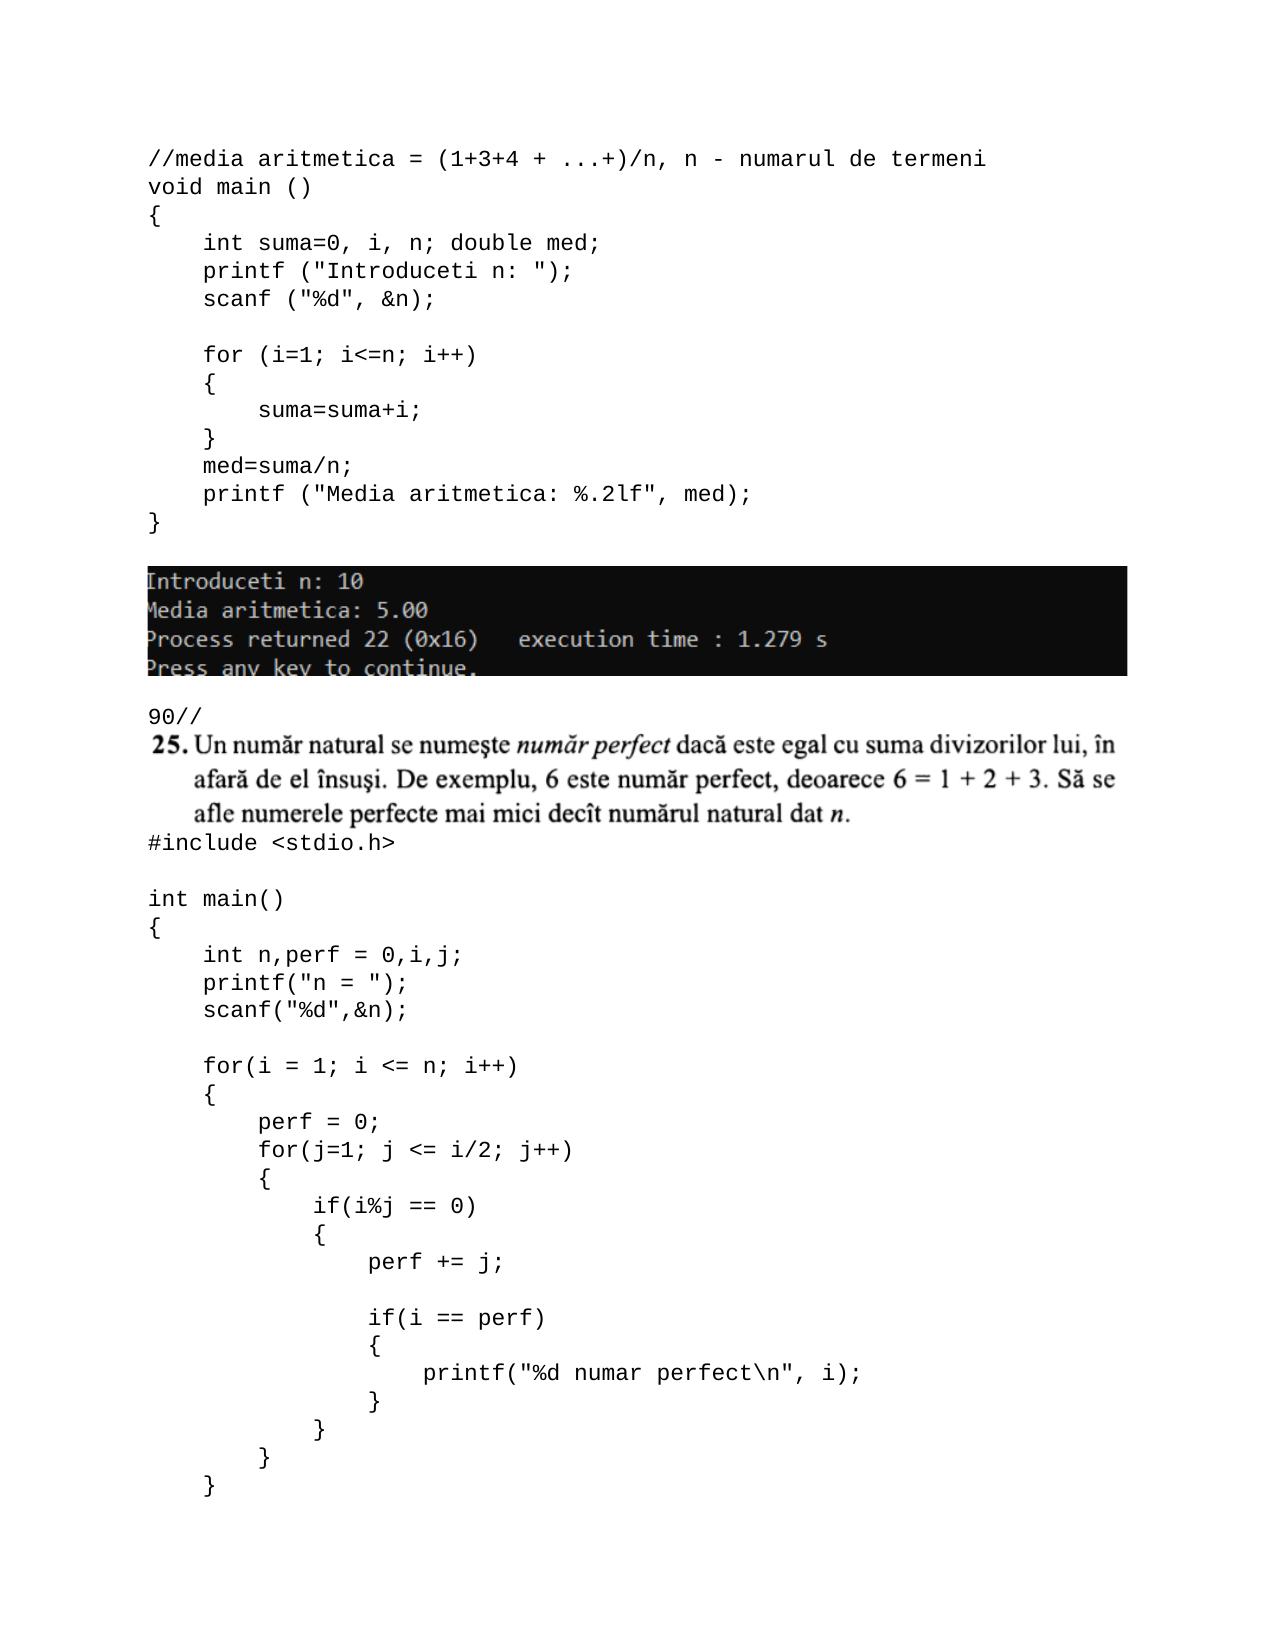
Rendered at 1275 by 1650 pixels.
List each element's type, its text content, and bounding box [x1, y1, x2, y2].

text { [148, 915, 1127, 941]
text int main() [148, 887, 1127, 913]
picture [147, 566, 1128, 676]
text printf ("Media aritmetica: %.2lf", med); [148, 483, 1127, 508]
text int suma=0, i, n; double med; [148, 231, 1127, 257]
picture [147, 733, 1128, 829]
text //media aritmetica = (1+3+4 + ...+)/n, n - numarul de termeni [148, 148, 1127, 173]
text printf("n = "); [148, 971, 1127, 997]
text { [148, 1166, 1127, 1192]
text printf("%d numar perfect\n", i); [148, 1362, 1127, 1388]
text med=suma/n; [148, 455, 1127, 481]
text #include <stdio.h> [148, 831, 1127, 857]
text scanf("%d",&n); [148, 999, 1127, 1025]
text scanf ("%d", &n); [148, 287, 1127, 313]
text } [148, 1417, 1127, 1443]
text int n,perf = 0,i,j; [148, 943, 1127, 969]
text for(j=1; j <= i/2; j++) [148, 1138, 1127, 1164]
text if(i%j == 0) [148, 1194, 1127, 1220]
text printf ("Introduceti n: "); [148, 259, 1127, 285]
text if(i == perf) [148, 1306, 1127, 1332]
text 90// [148, 705, 1127, 731]
text perf += j; [148, 1250, 1127, 1276]
text { [148, 1082, 1127, 1108]
text { [148, 1222, 1127, 1248]
text perf = 0; [148, 1110, 1127, 1136]
text for (i=1; i<=n; i++) [148, 343, 1127, 369]
text } [148, 511, 1127, 536]
text } [148, 427, 1127, 453]
text { [148, 1334, 1127, 1360]
text void main () [148, 176, 1127, 201]
text { [148, 203, 1127, 229]
text { [148, 371, 1127, 397]
text for(i = 1; i <= n; i++) [148, 1054, 1127, 1081]
text } [148, 1445, 1127, 1471]
text suma=suma+i; [148, 399, 1127, 425]
text } [148, 1473, 1127, 1499]
text } [148, 1389, 1127, 1416]
